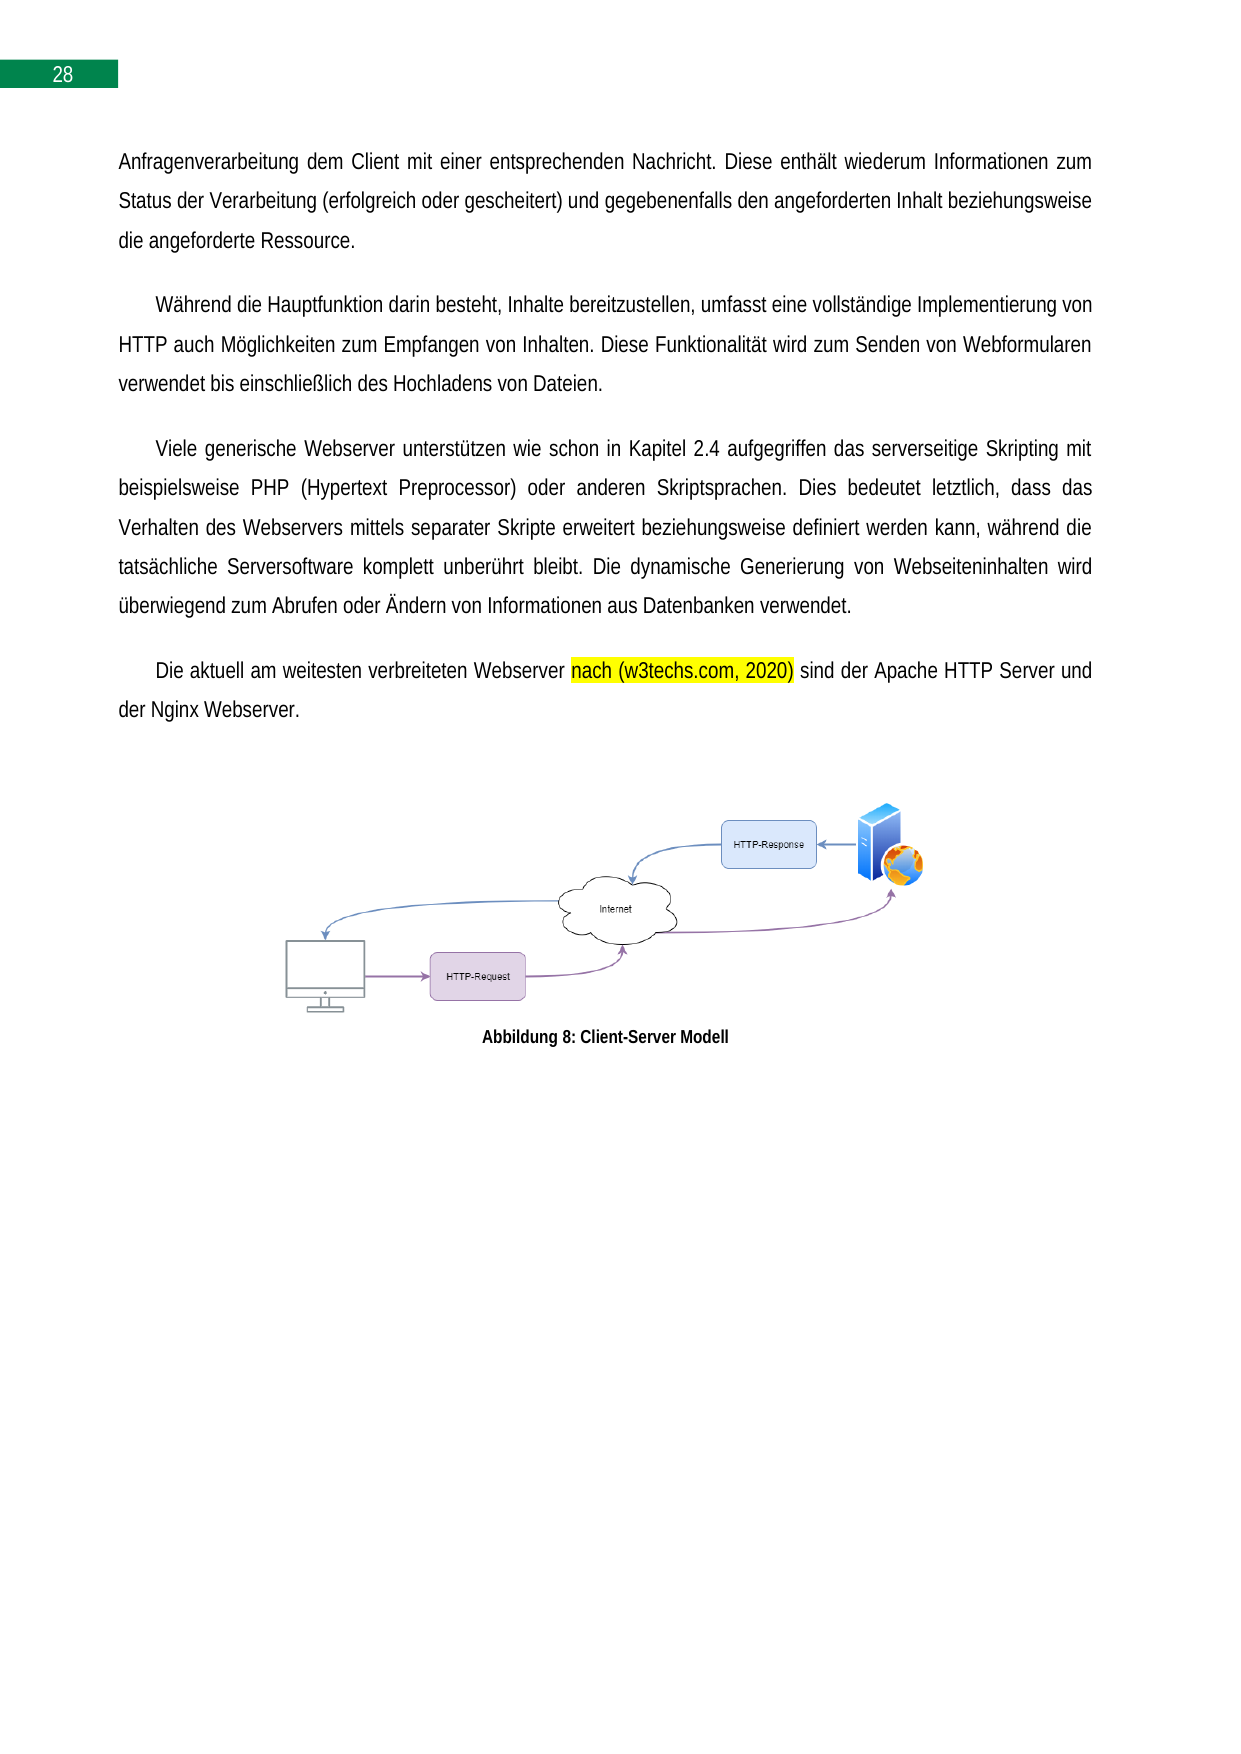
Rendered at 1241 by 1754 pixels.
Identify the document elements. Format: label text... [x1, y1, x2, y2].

picture [285, 800, 926, 1013]
text Die aktuell am weitesten verbreiteten Webserver nach (w3techs.com, 2020) sind der Apache HTTP Server und der Nginx Webserver. [118, 657, 1092, 723]
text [118, 148, 1092, 253]
text Abbildung 8: Client-Server Modell [133, 1026, 1078, 1047]
text Viele generische Webserver unterstützen wie schon in Kapitel 2.4 aufgegriffen das serverseitige Skripting mit beispielsweise PHP (Hypertext Preprocessor) oder anderen Skriptsprachen. Dies bedeutet letztlich, dass das Verhalten des Webservers mittels separater Skripte erweitert beziehungsweise definiert werden kann, während die tatsächliche Serversoftware komplett unberührt bleibt. Die dynamische Generierung von Webseiteninhalten wird überwiegend zum Abrufen oder Ändern von Informationen aus Datenbanken verwendet. [118, 434, 1092, 619]
text Während die Hauptfunktion darin besteht, Inhalte bereitzustellen, umfasst eine vollständige Implementierung von HTTP auch Möglichkeiten zum Empfangen von Inhalten. Diese Funktionalität wird zum Senden von Webformularen verwendet bis einschließlich des Hochladens von Dateien. [118, 291, 1092, 396]
